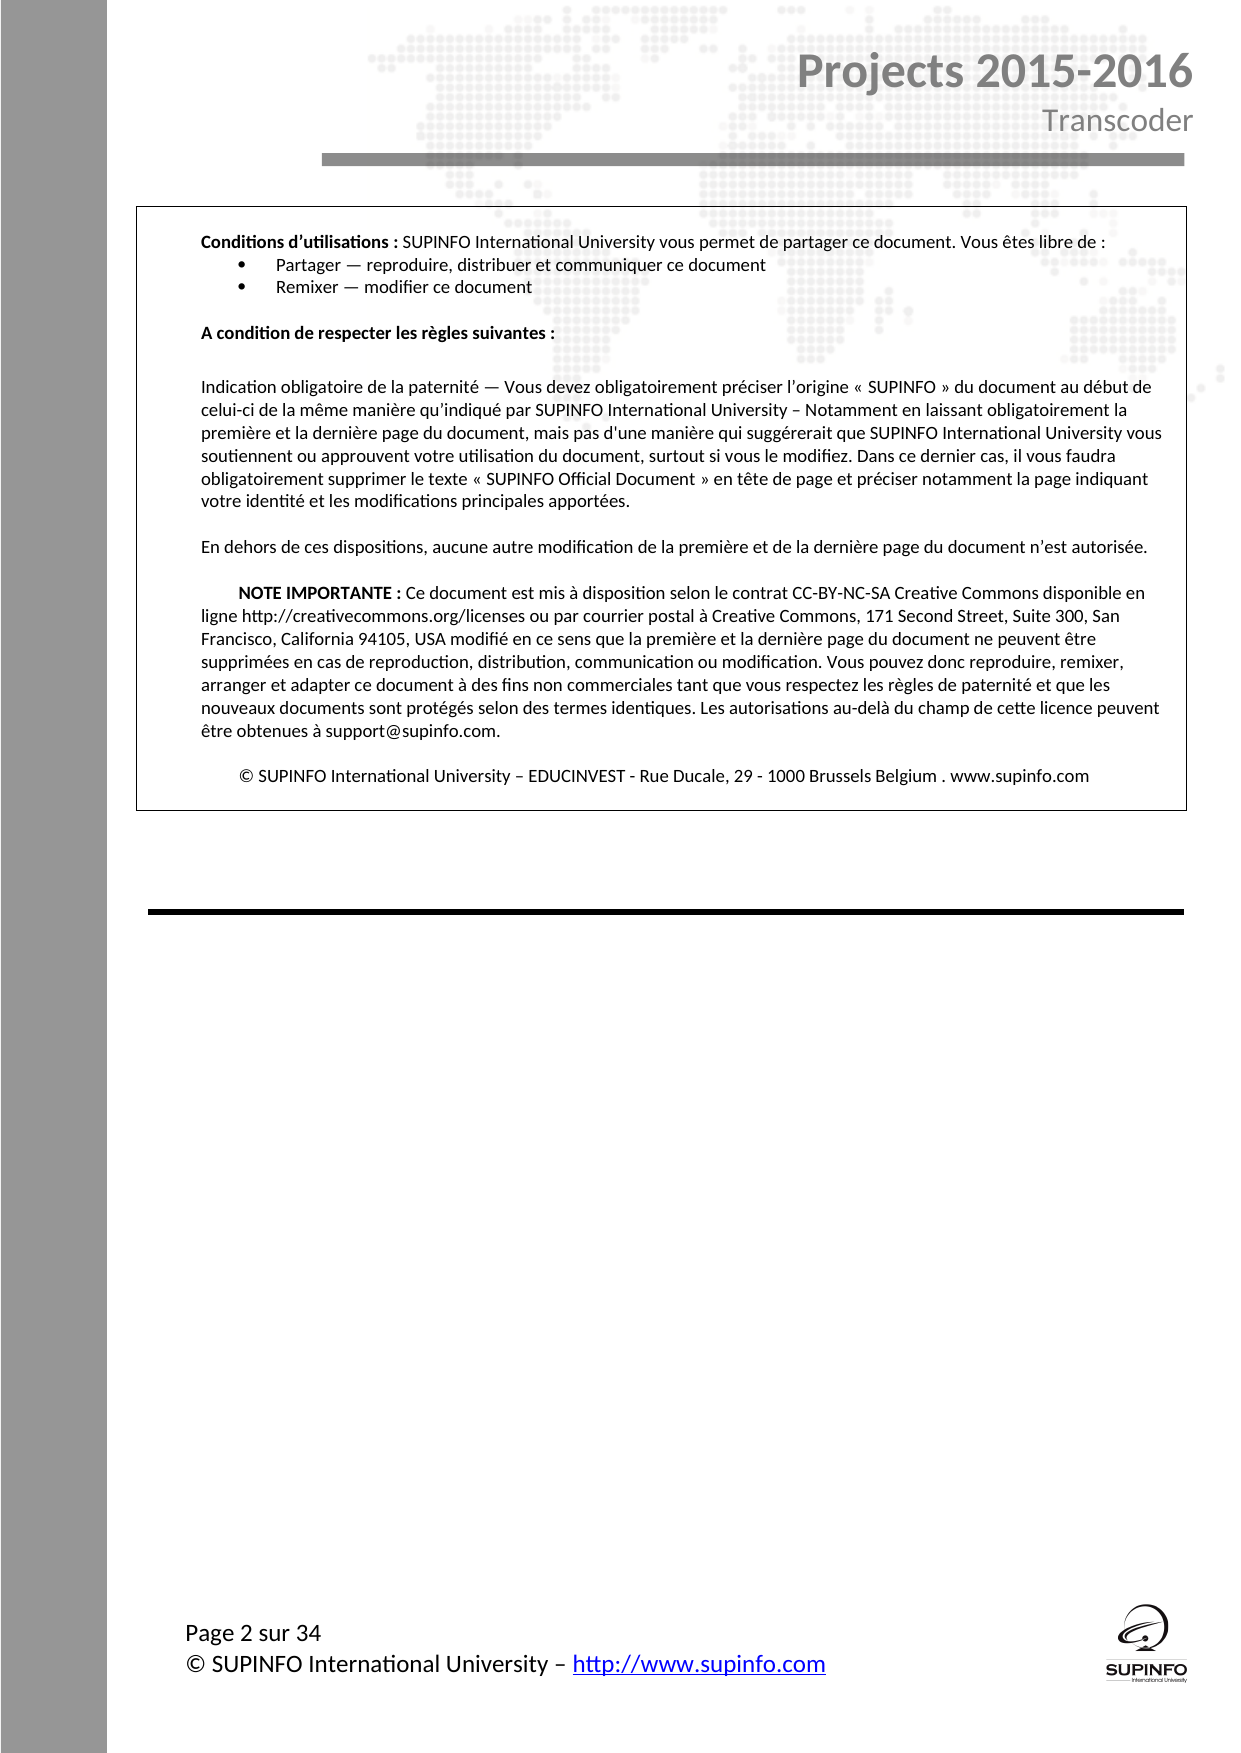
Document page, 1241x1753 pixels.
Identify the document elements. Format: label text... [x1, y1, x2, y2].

table_header Conditions d’utilisations : SUPINFO International University vous permet de partager ce document. Vous êtes libre de : Partager — reproduire, distribuer et communiquer ce document Remixer — modifier ce document A condition de respecter les règles suivantes : Indication obligatoire de la paternité — Vous devez obligatoirement préciser l’origine « SUPINFO » du document au début de celui-ci de la même manière qu’indiqué par SUPINFO International University – Notamment en laissant obligatoirement la première et la dernière page du document, mais pas d'une manière qui suggérerait que SUPINFO International University vous soutiennent ou approuvent votre utilisation du document, surtout si vous le modifiez. Dans ce dernier cas, il vous faudra obligatoirement supprimer le texte « SUPINFO Official Document » en tête de page et préciser notamment la page indiquant votre identité et les modifications principales apportées. En dehors de ces dispositions, aucune autre modification de la première et de la dernière page du document n’est autorisée. NOTE IMPORTANTE : Ce document est mis à disposition selon le contrat CC-BY-NC-SA Creative Commons disponible en ligne http://creativecommons.org/licenses ou par courrier postal à Creative Commons, 171 Second Street, Suite 300, San Francisco, California 94105, USA modifié en ce sens que la première et la dernière page du document ne peuvent être supprimées en cas de reproduction, distribution, communication ou modification. Vous pouvez donc reproduire, remixer, arranger et adapter ce document à des fins non commerciales tant que vous respectez les règles de paternité et que les nouveaux documents sont protégés selon des termes identiques. Les autorisations au-delà du champ de cette licence peuvent être obtenues à support@supinfo.com. © SUPINFO International University – EDUCINVEST - Rue Ducale, 29 - 1000 Brussels Belgium . www.supinfo.com [137, 207, 1186, 810]
picture [366, 3, 1231, 450]
picture [1101, 1602, 1193, 1684]
